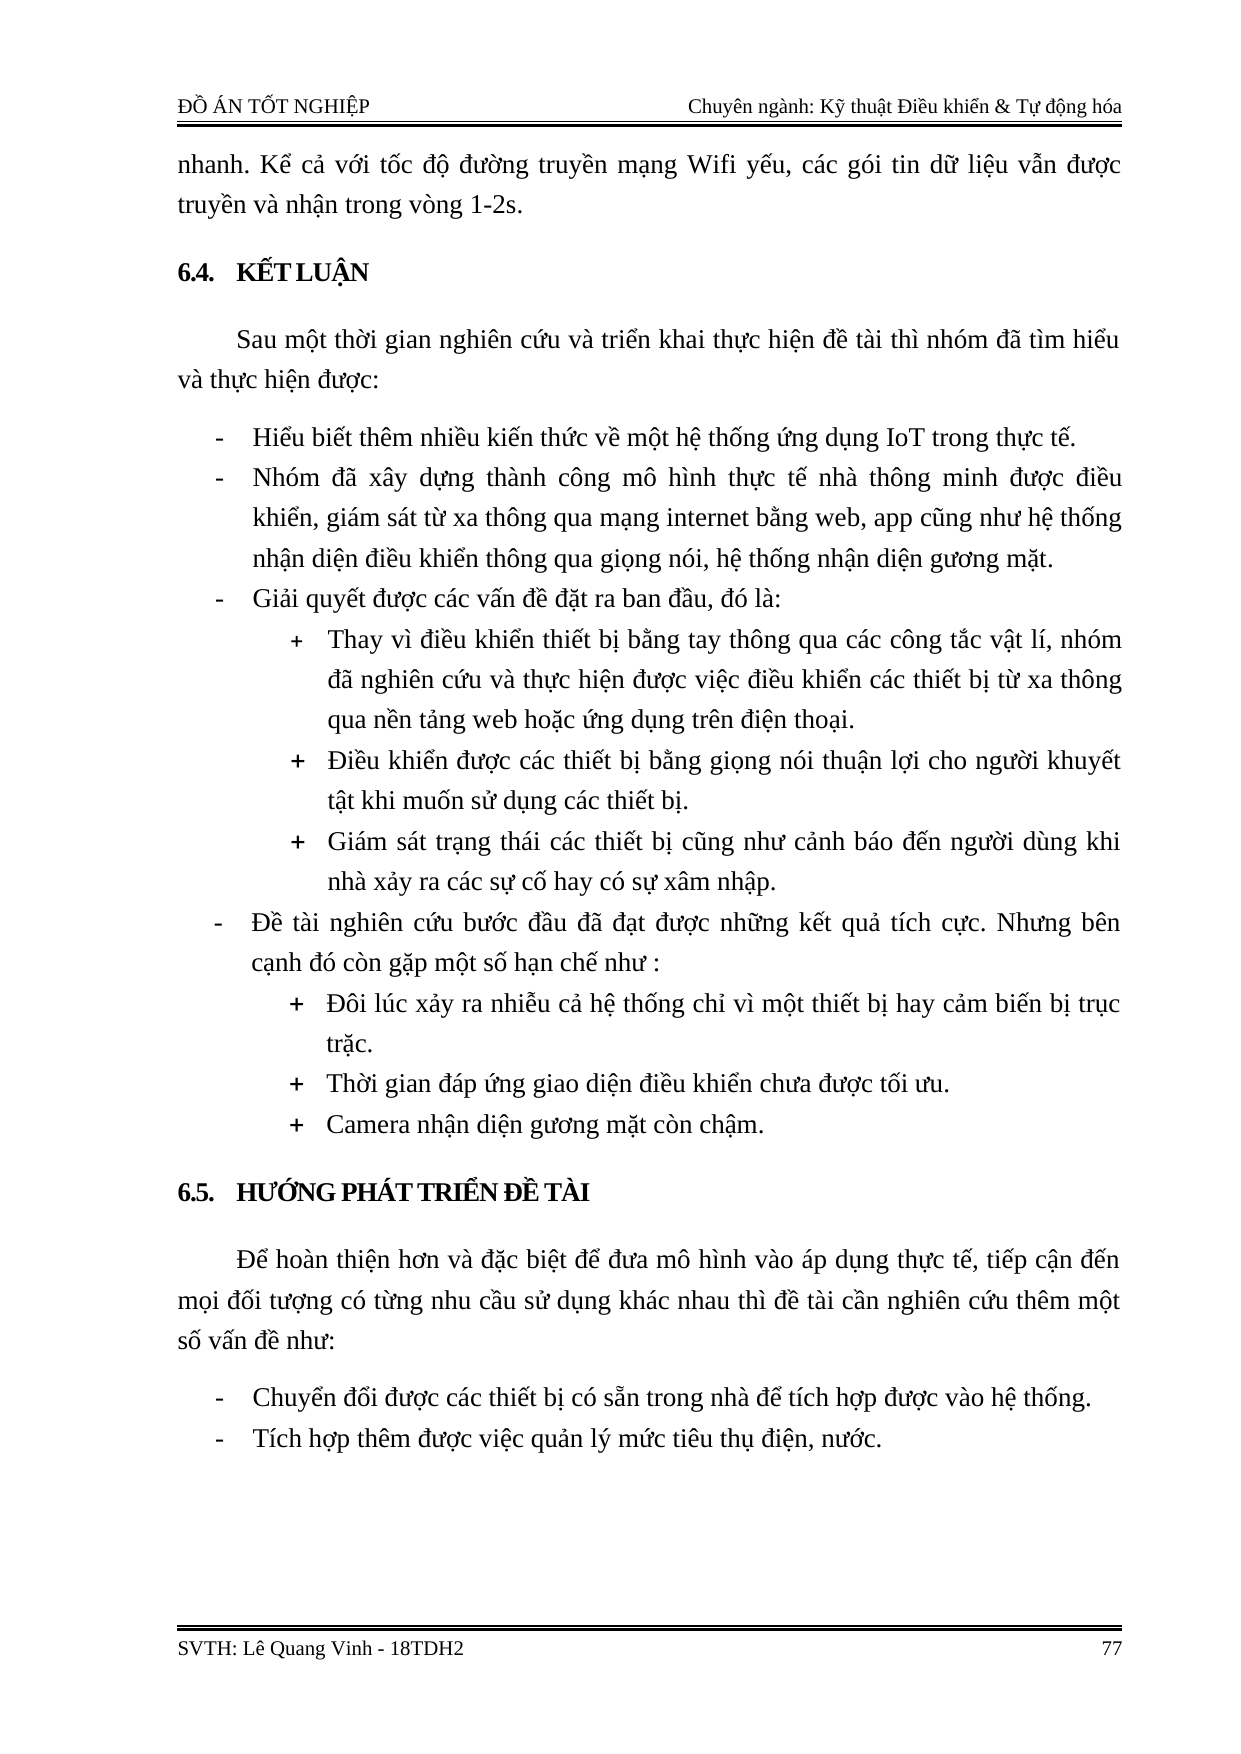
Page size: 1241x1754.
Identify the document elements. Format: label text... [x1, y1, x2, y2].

list Điều khiển được các thiết bị bằng giọng nói thuận lợi cho người khuyết tật khi muốn sử dụng các thiết bị. [290, 744, 1122, 816]
list Nhóm đã xây dựng thành công mô hình thực tế nhà thông minh được điều khiển, giám sát từ xa thông qua mạng internet bằng web, app cũng như hệ thống nhận diện điều khiển thông qua giọng nói, hệ thống nhận diện gương mặt. [215, 461, 1122, 573]
list Tích hợp thêm được việc quản lý mức tiêu thụ điện, nước. [215, 1422, 1122, 1453]
list Camera nhận diện gương mặt còn chậm. [288, 1108, 1122, 1139]
list Thay vì điều khiển thiết bị bằng tay thông qua các công tắc vật lí, nhóm đã nghiên cứu và thực hiện được việc điều khiển các thiết bị từ xa thông qua nền tảng web hoặc ứng dụng trên điện thoại. [290, 623, 1122, 735]
subtitle Hướng phát triển đề tài [177, 1176, 1122, 1207]
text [177, 148, 1122, 219]
list Thời gian đáp ứng giao diện điều khiển chưa được tối ưu. [288, 1068, 1122, 1099]
text Sau một thời gian nghiên cứu và triển khai thực hiện đề tài thì nhóm đã tìm hiểu và thực hiện được: [177, 323, 1122, 395]
list Đề tài nghiên cứu bước đầu đã đạt được những kết quả tích cực. Nhưng bên cạnh đó còn gặp một số hạn chế như : [213, 906, 1122, 977]
text Để hoàn thiện hơn và đặc biệt để đưa mô hình vào áp dụng thực tế, tiếp cận đến mọi đối tượng có từng nhu cầu sử dụng khác nhau thì đề tài cần nghiên cứu thêm một số vấn đề như: [177, 1243, 1122, 1355]
subtitle Kết luận [177, 256, 1122, 287]
list Hiểu biết thêm nhiều kiến thức về một hệ thống ứng dụng IoT trong thực tế. [215, 421, 1122, 452]
list Giám sát trạng thái các thiết bị cũng như cảnh báo đến người dùng khi nhà xảy ra các sự cố hay có sự xâm nhập. [290, 825, 1122, 897]
list Chuyển đổi được các thiết bị có sẵn trong nhà để tích hợp được vào hệ thống. [215, 1381, 1122, 1412]
list Giải quyết được các vấn đề đặt ra ban đầu, đó là: [215, 582, 1122, 613]
list Đôi lúc xảy ra nhiễu cả hệ thống chỉ vì một thiết bị hay cảm biến bị trục trặc. [288, 987, 1122, 1058]
